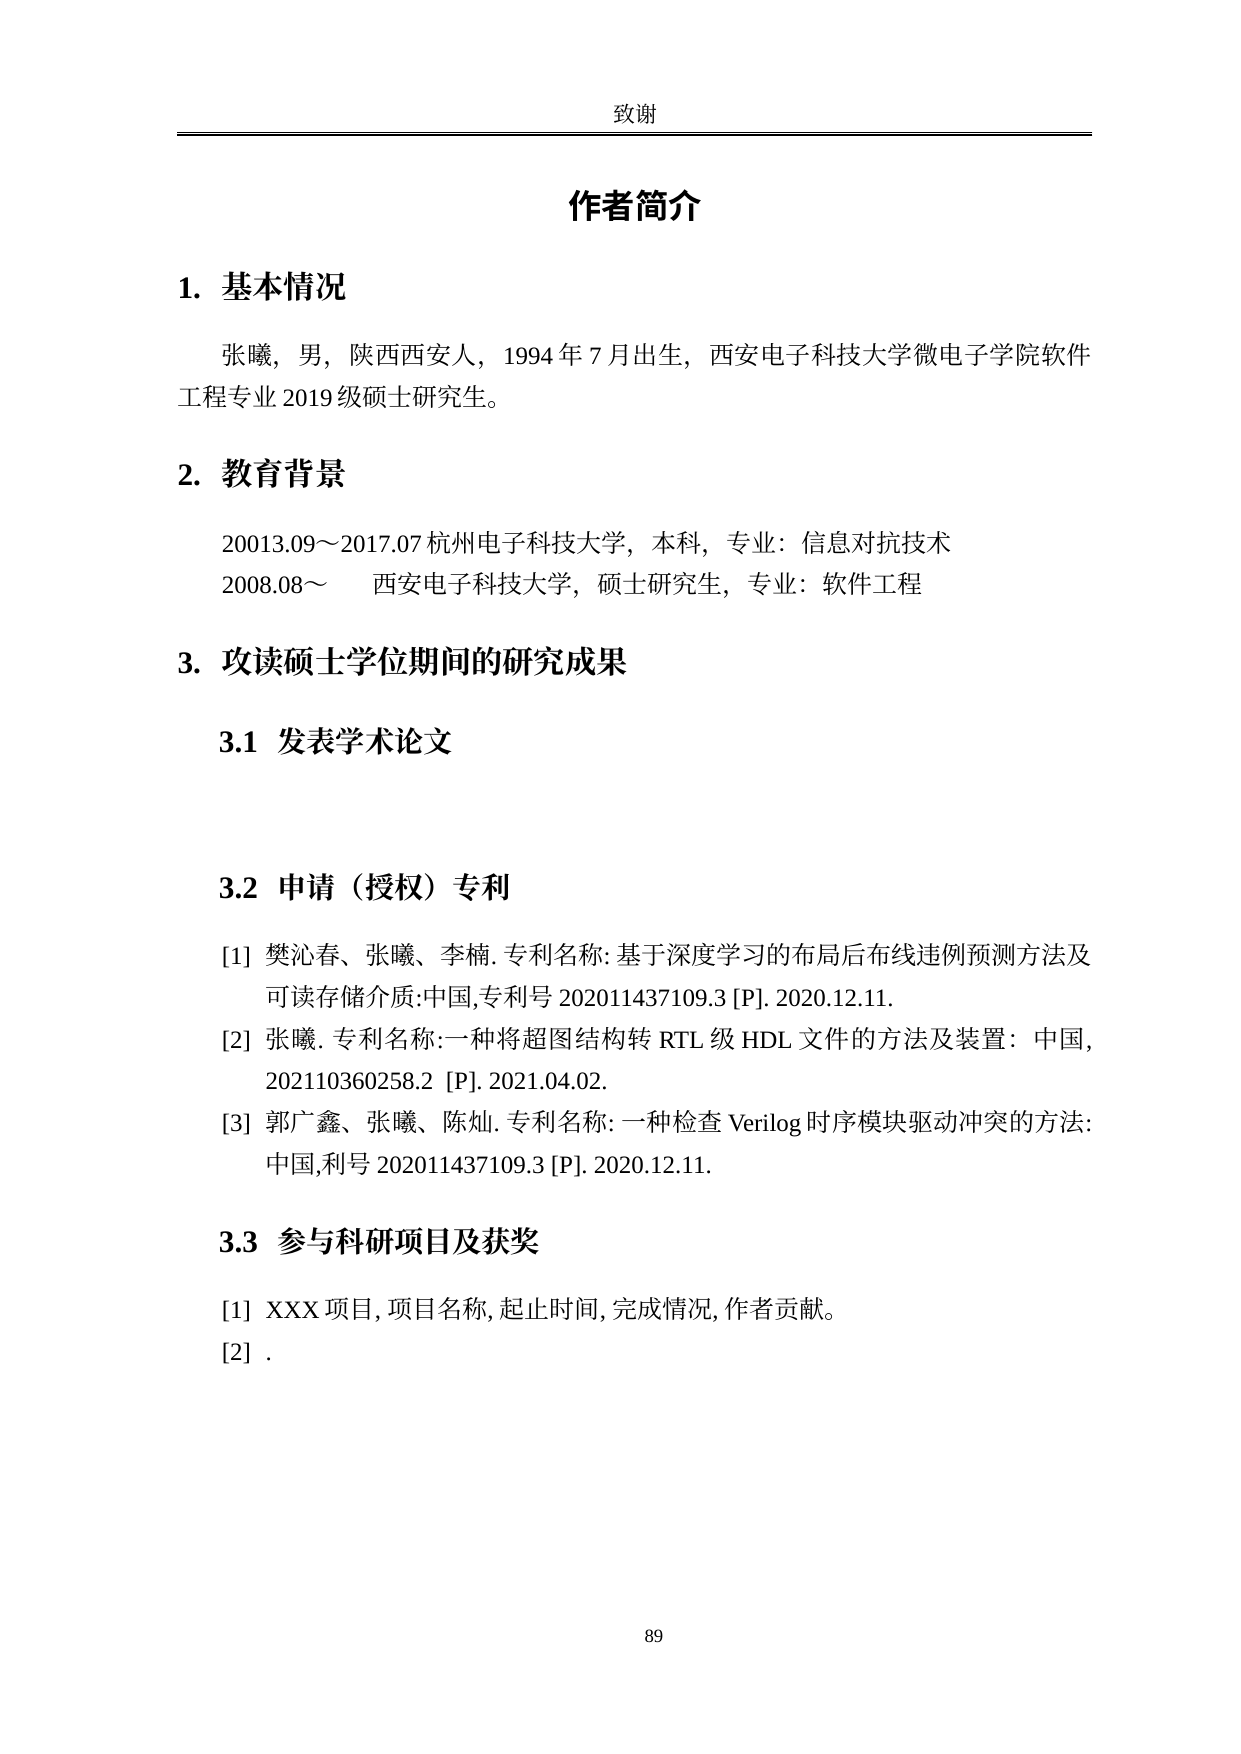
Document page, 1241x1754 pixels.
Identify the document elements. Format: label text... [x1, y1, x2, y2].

list 张曦. 专利名称:一种将超图结构转RTL级HDL文件的方法及装置：中国, 202110360258.2 [P]. 2021.04.02. [222, 1015, 1092, 1098]
text 2008.08～ 西安电子科技大学，硕士研究生，专业：软件工程 [222, 561, 1092, 602]
subtitle 基本情况 [177, 265, 1092, 306]
list 郭广鑫、张曦、陈灿. 专利名称: 一种检查Verilog时序模块驱动冲突的方法:中国,利号202011437109.3 [P]. 2020.12.11. [222, 1098, 1092, 1181]
subtitle 发表学术论文 [219, 719, 1092, 761]
text 20013.09～2017.07杭州电子科技大学，本科，专业：信息对抗技术 [222, 519, 1092, 561]
subtitle 攻读硕士学位期间的研究成果 [177, 640, 1092, 681]
text 张曦，男，陕西西安人，1994年7月出生，西安电子科技大学微电子学院软件工程专业2019级硕士研究生。 [177, 331, 1092, 415]
list XXX项目, 项目名称, 起止时间, 完成情况, 作者贡献。 [222, 1286, 1092, 1327]
subtitle 参与科研项目及获奖 [219, 1219, 1092, 1261]
subtitle 教育背景 [177, 452, 1092, 494]
text 作者简介 [177, 186, 1092, 227]
subtitle 申请（授权）专利 [219, 865, 1092, 906]
list 樊沁春、张曦、李楠. 专利名称: 基于深度学习的布局后布线违例预测方法及可读存储介质:中国,专利号202011437109.3 [P]. 2020.12.11. [222, 931, 1092, 1015]
list . [222, 1327, 1092, 1369]
